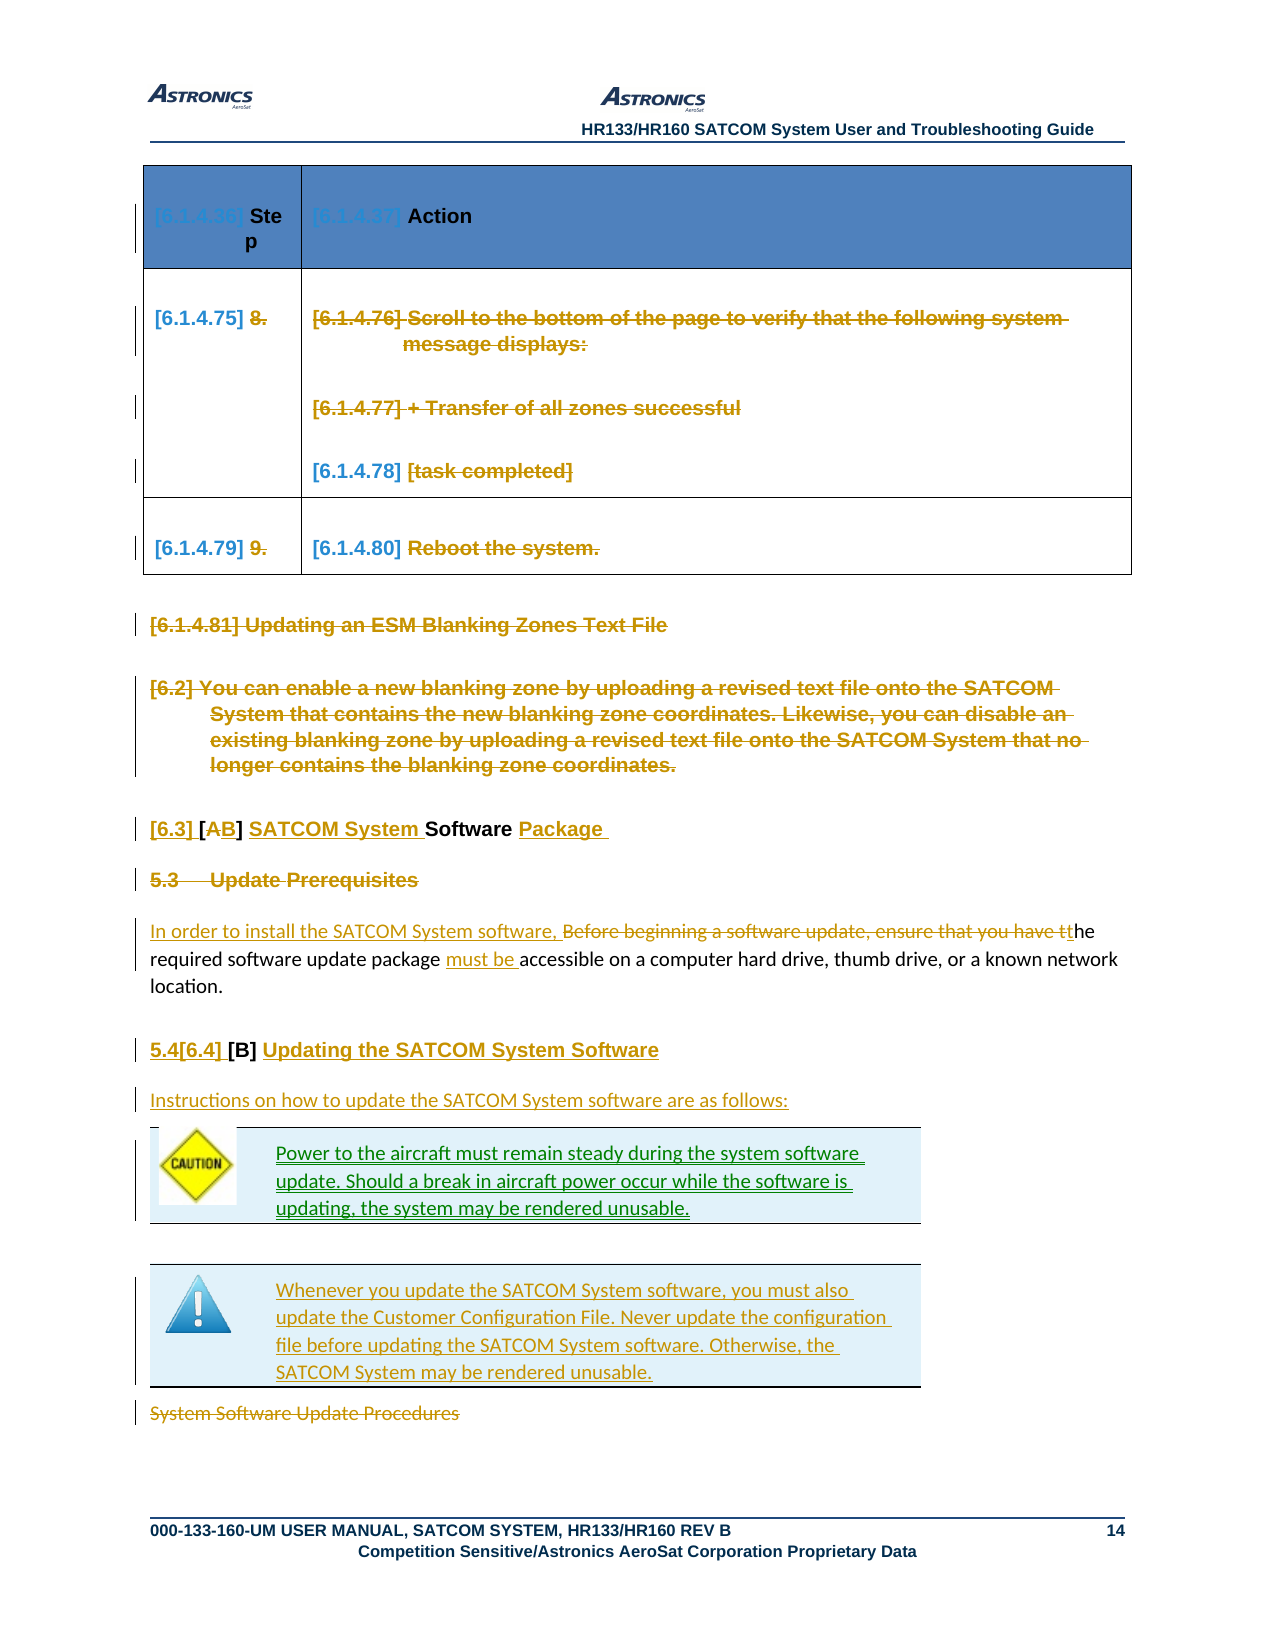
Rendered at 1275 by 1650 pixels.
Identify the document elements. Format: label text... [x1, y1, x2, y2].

table_cell [144, 498, 301, 574]
subtitle [B] [150, 1038, 1125, 1062]
table_header [144, 166, 301, 268]
table_cell [144, 269, 301, 497]
picture [158, 1126, 237, 1205]
picture [600, 87, 705, 113]
table_cell [302, 269, 1131, 497]
text he required software update package accessible on a computer hard drive, thumb drive, or a known network location. [150, 918, 1125, 998]
subtitle [] Software [150, 817, 1125, 841]
table_header [302, 166, 1131, 268]
picture [158, 1263, 238, 1343]
table_cell [302, 498, 1131, 574]
picture [147, 84, 253, 110]
